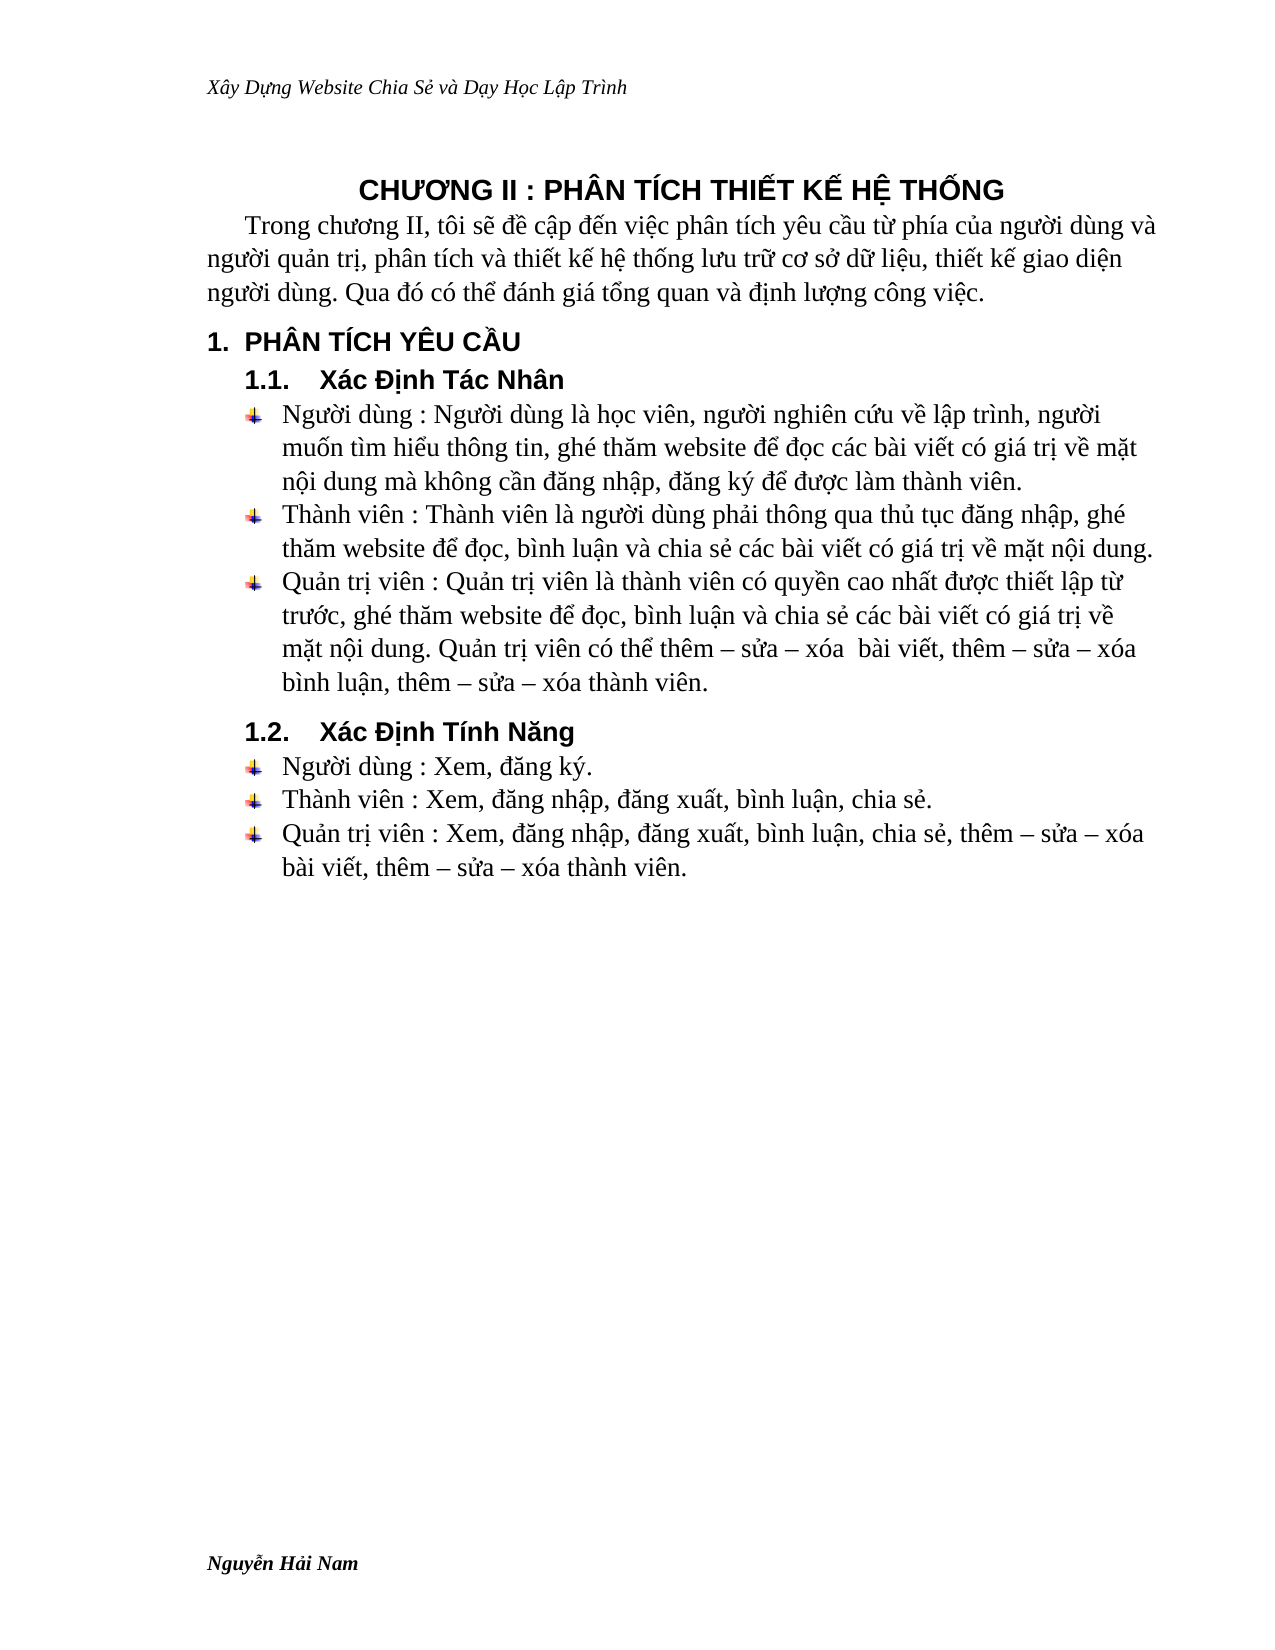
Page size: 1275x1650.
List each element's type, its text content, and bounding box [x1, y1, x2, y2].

subtitle CHƯƠNG II : PHÂN TÍCH THIẾT KẾ HỆ THỐNG [207, 173, 1157, 206]
picture [245, 507, 262, 524]
subtitle PHÂN TÍCH YÊU CẦU [207, 326, 1157, 357]
list Người dùng : Xem, đăng ký. [244, 750, 1157, 781]
list Thành viên : Thành viên là người dùng phải thông qua thủ tục đăng nhập, ghé thăm website để đọc, bình luận và chia sẻ các bài viết có giá trị về mặt nội dung. [244, 498, 1157, 563]
list Quản trị viên : Xem, đăng nhập, đăng xuất, bình luận, chia sẻ, thêm – sửa – xóa bài viết, thêm – sửa – xóa thành viên. [244, 817, 1157, 882]
subtitle Xác Định Tác Nhân [244, 364, 1157, 395]
text Trong chương II, tôi sẽ đề cập đến việc phân tích yêu cầu từ phía của người dùng và người quản trị, phân tích và thiết kế hệ thống lưu trữ cơ sở dữ liệu, thiết kế giao diện người dùng. Qua đó có thể đánh giá tổng quan và định lượng công việc. [207, 209, 1157, 307]
list Quản trị viên : Quản trị viên là thành viên có quyền cao nhất được thiết lập từ trước, ghé thăm website để đọc, bình luận và chia sẻ các bài viết có giá trị về mặt nội dung. Quản trị viên có thể thêm – sửa – xóa bài viết, thêm – sửa – xóa bình luận, thêm – sửa – xóa thành viên. [244, 566, 1157, 697]
picture [245, 574, 262, 591]
picture [245, 792, 262, 809]
picture [245, 758, 262, 776]
list Người dùng : Người dùng là học viên, người nghiên cứu về lập trình, người muốn tìm hiểu thông tin, ghé thăm website để đọc các bài viết có giá trị về mặt nội dung mà không cần đăng nhập, đăng ký để được làm thành viên. [244, 398, 1157, 496]
list Thành viên : Xem, đăng nhập, đăng xuất, bình luận, chia sẻ. [244, 784, 1157, 815]
picture [245, 825, 262, 843]
subtitle Xác Định Tính Năng [244, 716, 1157, 748]
picture [245, 406, 262, 424]
